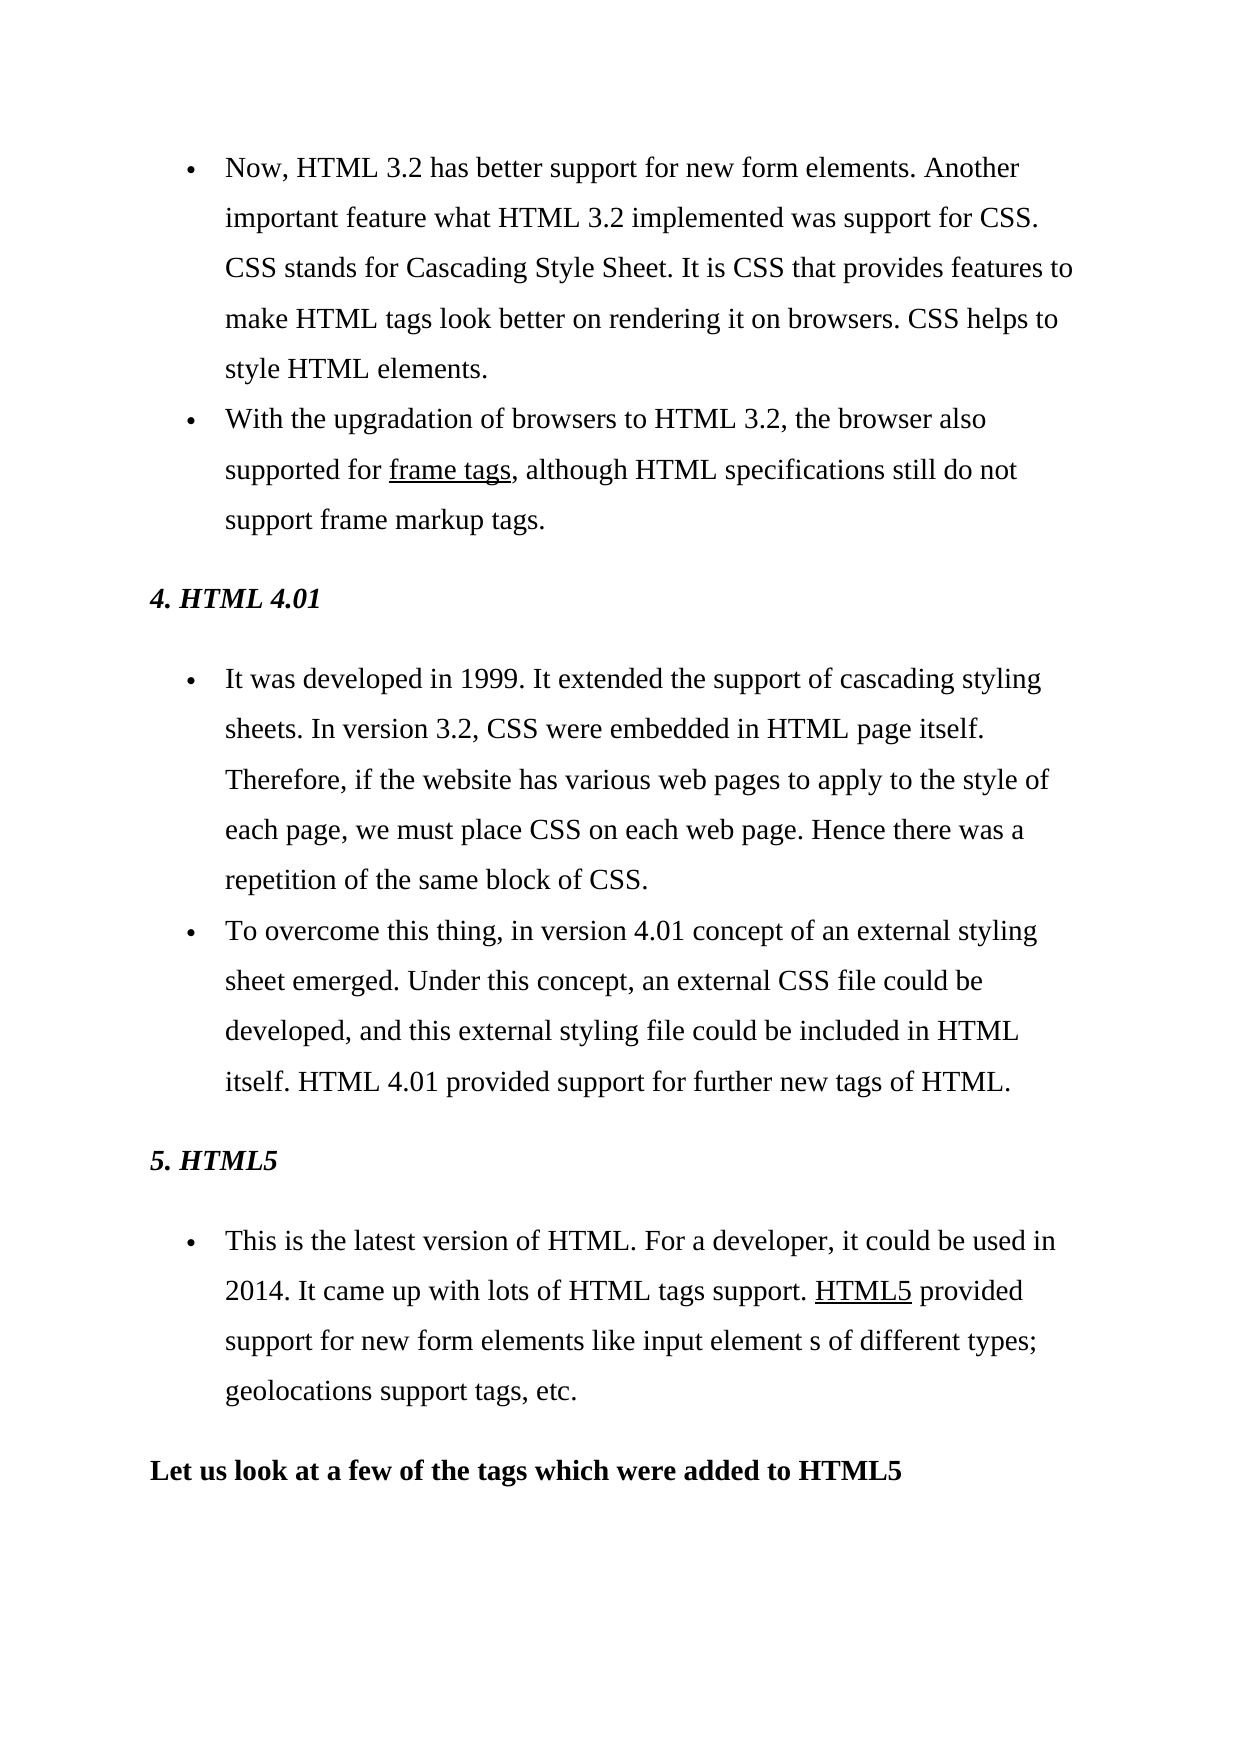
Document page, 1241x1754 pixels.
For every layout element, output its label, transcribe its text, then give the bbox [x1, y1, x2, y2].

list It was developed in 1999. It extended the support of cascading styling sheets. In version 3.2, CSS were embedded in HTML page itself. Therefore, if the website has various web pages to apply to the style of each page, we must place CSS on each web page. Hence there was a repetition of the same block of CSS. [187, 661, 1090, 896]
list Now, HTML 3.2 has better support for new form elements. Another important feature what HTML 3.2 implemented was support for CSS. CSS stands for Cascading Style Sheet. It is CSS that provides features to make HTML tags look better on rendering it on browsers. CSS helps to style HTML elements. [187, 150, 1090, 385]
text Let us look at a few of the tags which were added to HTML5 [150, 1453, 1090, 1487]
list With the upgradation of browsers to HTML 3.2, the browser also supported for frame tags, although HTML specifications still do not support frame markup tags. [187, 402, 1090, 536]
list This is the latest version of HTML. For a developer, it could be used in 2014. It came up with lots of HTML tags support. HTML5 provided support for new form elements like input element s of different types; geolocations support tags, etc. [187, 1223, 1090, 1407]
subtitle 5. HTML5 [150, 1143, 1090, 1177]
list To overcome this thing, in version 4.01 concept of an external styling sheet emerged. Under this concept, an external CSS file could be developed, and this external styling file could be included in HTML itself. HTML 4.01 provided support for further new tags of HTML. [187, 913, 1090, 1097]
subtitle 4. HTML 4.01 [150, 582, 1090, 615]
